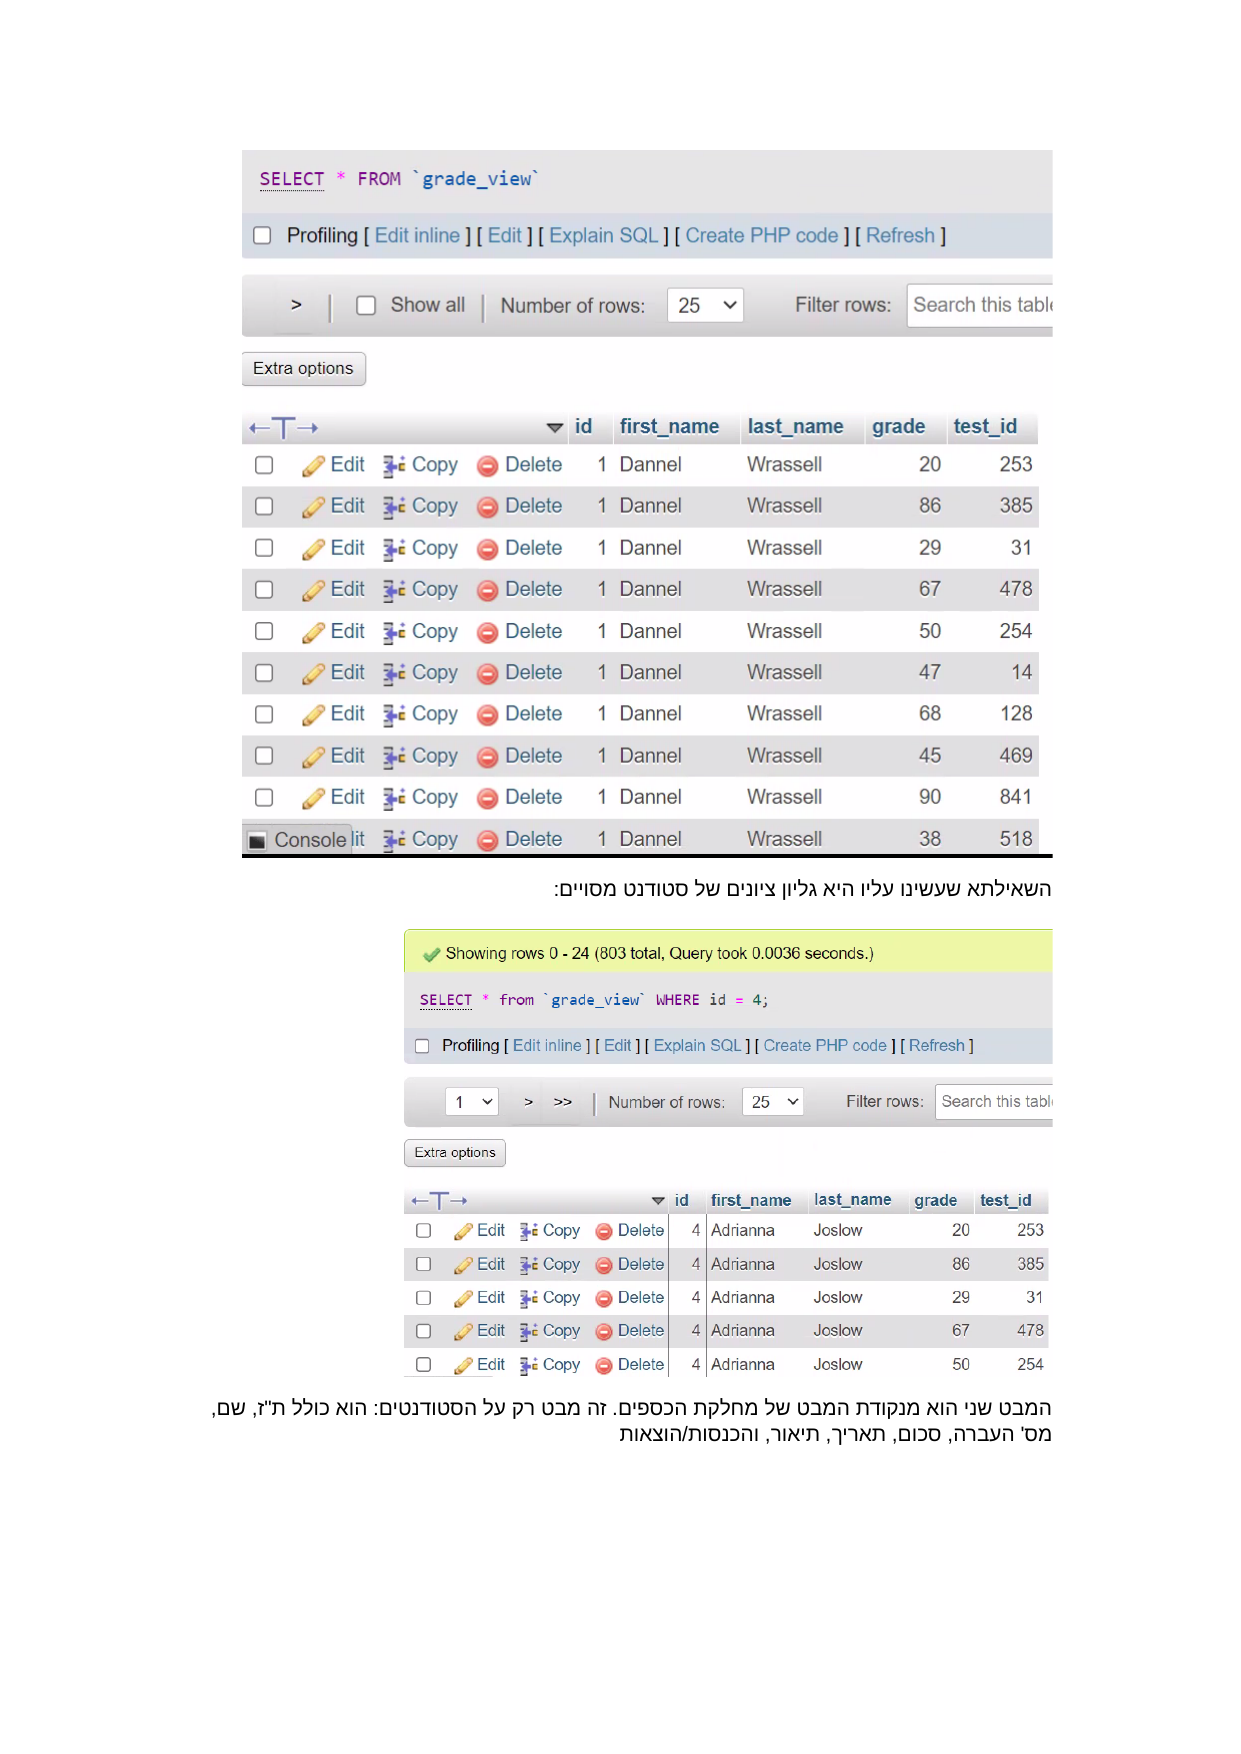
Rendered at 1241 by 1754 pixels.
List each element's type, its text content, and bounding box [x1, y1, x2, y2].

picture [403, 918, 1053, 1377]
text השאילתא שעשינו עליו היא גליון ציונים של סטודנט מסויים: [187, 876, 1053, 900]
picture [242, 150, 1053, 858]
text המבט שני הוא מנקודת המבט של מחלקת הכספים. זה מבט רק על הסטודנטים: הוא כולל ת"ז, שם, מס' העברה, סכום, תאריך, תיאור, והכנסות/הוצאות [187, 1396, 1053, 1446]
